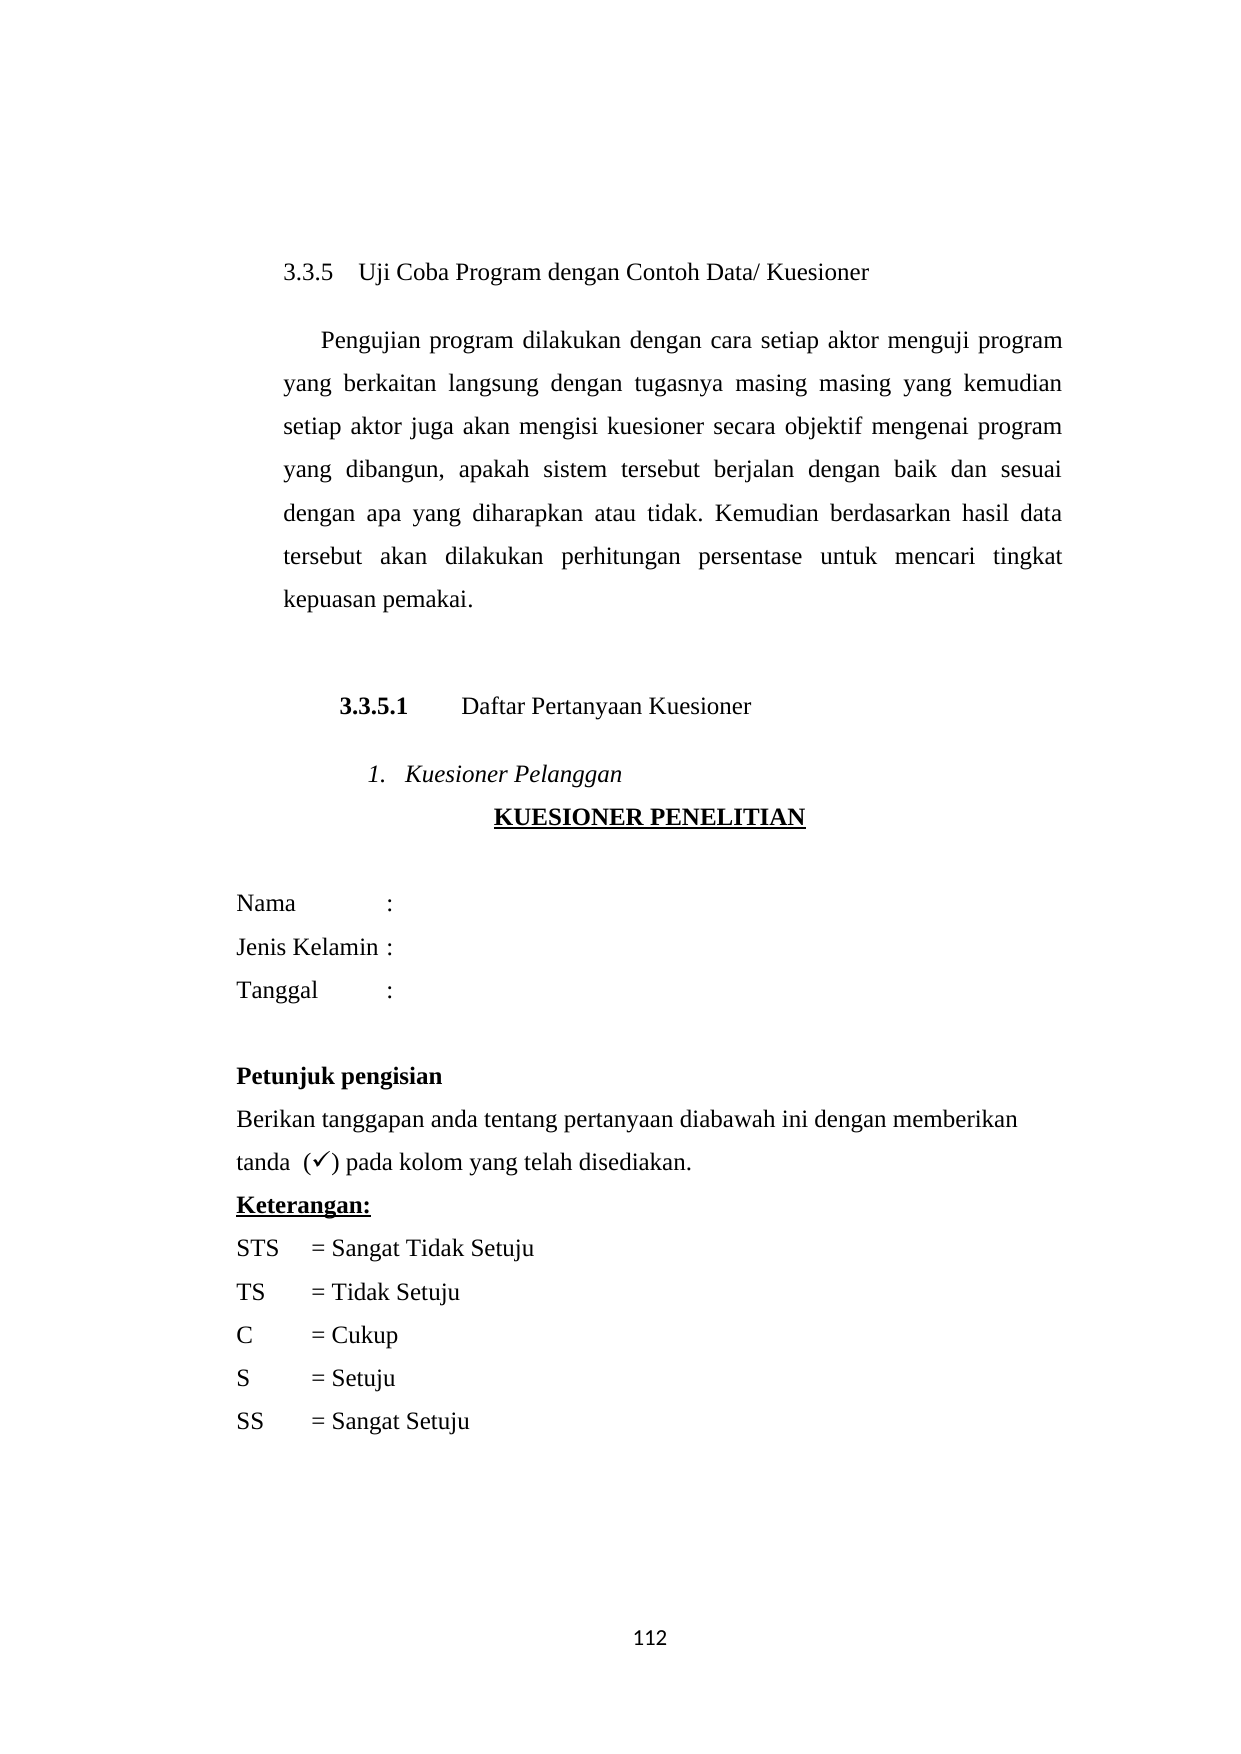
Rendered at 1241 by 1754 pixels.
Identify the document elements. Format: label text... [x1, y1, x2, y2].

text C = Cukup [236, 1320, 1063, 1348]
list KUESIONER PENELITIAN [236, 802, 1063, 831]
subtitle Uji Coba Program dengan Contoh Data/ Kuesioner [283, 257, 1063, 286]
text Tanggal : [236, 975, 1063, 1003]
text Nama : [236, 888, 1063, 917]
text STS = Sangat Tidak Setuju [236, 1233, 1063, 1262]
subtitle Daftar Pertanyaan Kuesioner [339, 691, 1063, 720]
text Petunjuk pengisian [236, 1061, 1063, 1090]
list Kuesioner Pelanggan [367, 759, 1063, 788]
text S = Setuju [236, 1363, 1063, 1392]
text Keterangan: [236, 1190, 1063, 1219]
text TS = Tidak Setuju [236, 1277, 1063, 1305]
text Jenis Kelamin : [236, 932, 1063, 960]
text Berikan tanggapan anda tentang pertanyaan diabawah ini dengan memberikan tanda () pada kolom yang telah disediakan. [236, 1104, 1063, 1176]
text Pengujian program dilakukan dengan cara setiap aktor menguji program yang berkaitan langsung dengan tugasnya masing masing yang kemudian setiap aktor juga akan mengisi kuesioner secara objektif mengenai program yang dibangun, apakah sistem tersebut berjalan dengan baik dan sesuai dengan apa yang diharapkan atau tidak. Kemudian berdasarkan hasil data tersebut akan dilakukan perhitungan persentase untuk mencari tingkat kepuasan pemakai. [283, 325, 1063, 613]
text SS = Sangat Setuju [236, 1406, 1063, 1435]
